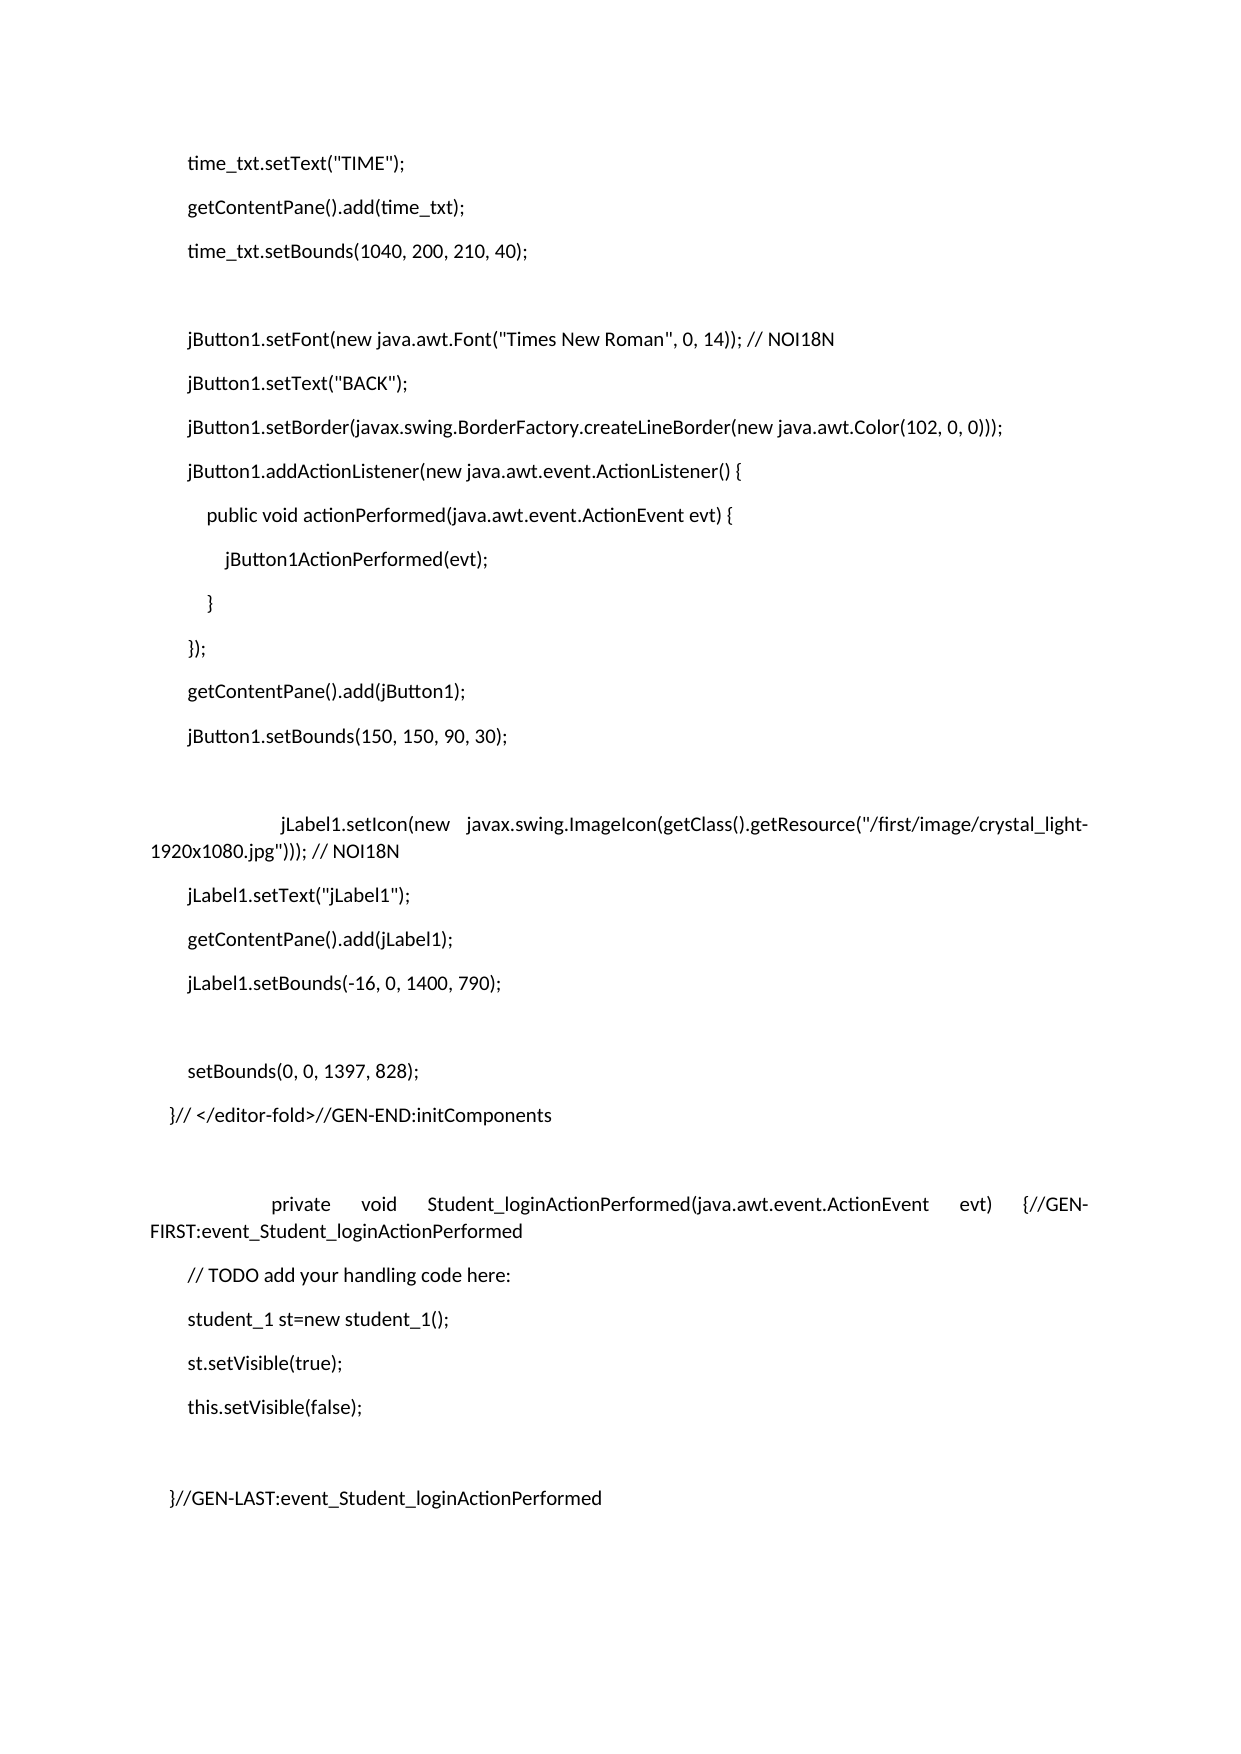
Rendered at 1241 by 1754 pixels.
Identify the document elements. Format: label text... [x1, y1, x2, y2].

text this.setVisible(false); [150, 1394, 1090, 1420]
text private void Student_loginActionPerformed(java.awt.event.ActionEvent evt) {//GEN-FIRST:event_Student_loginActionPerformed [150, 1191, 1090, 1244]
text jButton1.addActionListener(new java.awt.event.ActionListener() { [150, 458, 1090, 484]
text jButton1.setText("BACK"); [150, 370, 1090, 396]
text jButton1ActionPerformed(evt); [150, 547, 1090, 572]
text student_1 st=new student_1(); [150, 1306, 1090, 1332]
text public void actionPerformed(java.awt.event.ActionEvent evt) { [150, 502, 1090, 528]
text time_txt.setText("TIME"); [150, 150, 1090, 175]
text } [150, 591, 1090, 616]
text getContentPane().add(jButton1); [150, 679, 1090, 704]
text time_txt.setBounds(1040, 200, 210, 40); [150, 238, 1090, 263]
text jLabel1.setIcon(new javax.swing.ImageIcon(getClass().getResource("/first/image/crystal_light-1920x1080.jpg"))); // NOI18N [150, 811, 1090, 864]
text getContentPane().add(jLabel1); [150, 926, 1090, 952]
text jButton1.setFont(new java.awt.Font("Times New Roman", 0, 14)); // NOI18N [150, 326, 1090, 352]
text getContentPane().add(time_txt); [150, 194, 1090, 219]
text jLabel1.setBounds(-16, 0, 1400, 790); [150, 971, 1090, 996]
text setBounds(0, 0, 1397, 828); [150, 1059, 1090, 1084]
text }// </editor-fold>//GEN-END:initComponents [150, 1103, 1090, 1128]
text st.setVisible(true); [150, 1350, 1090, 1376]
text // TODO add your handling code here: [150, 1262, 1090, 1288]
text jLabel1.setText("jLabel1"); [150, 882, 1090, 908]
text jButton1.setBounds(150, 150, 90, 30); [150, 723, 1090, 748]
text }); [150, 635, 1090, 660]
text jButton1.setBorder(javax.swing.BorderFactory.createLineBorder(new java.awt.Color(102, 0, 0))); [150, 414, 1090, 440]
text }//GEN-LAST:event_Student_loginActionPerformed [150, 1485, 1090, 1511]
